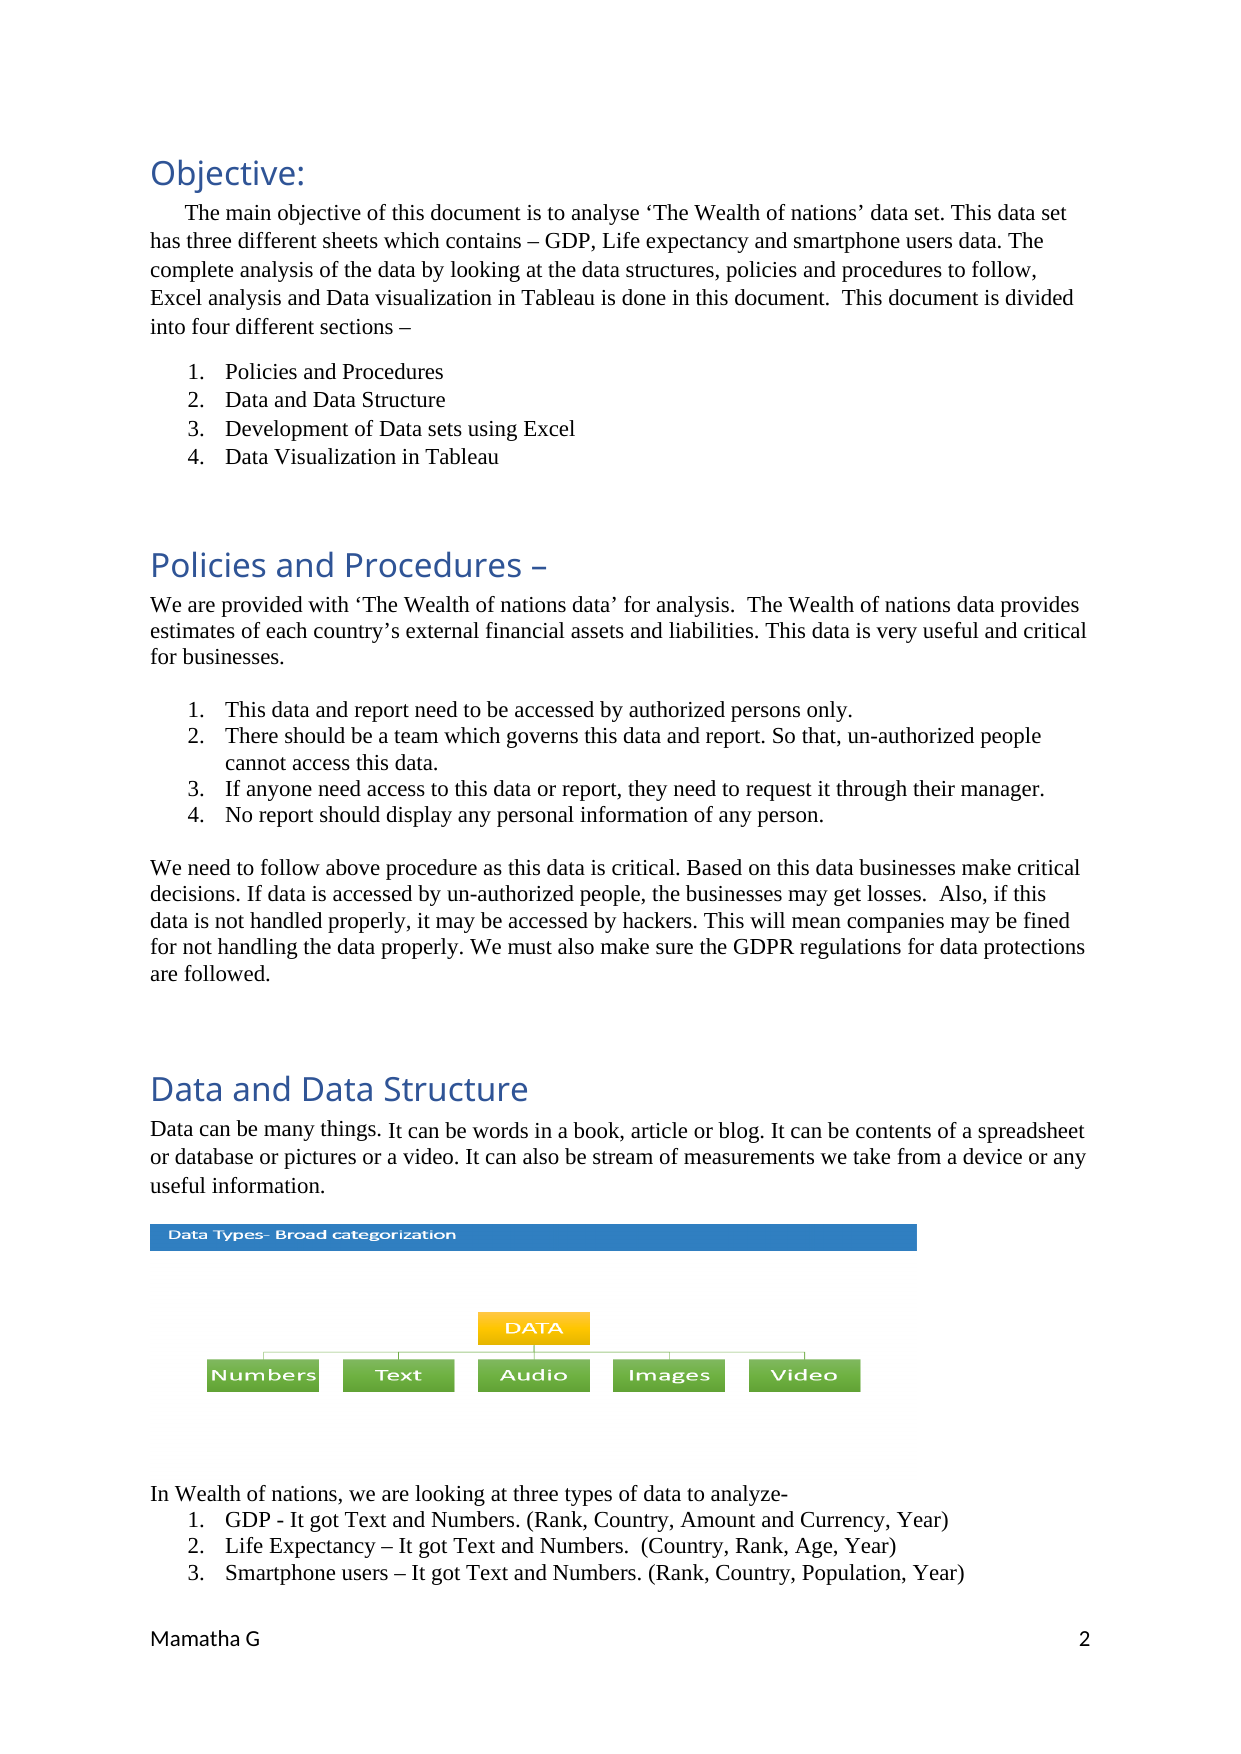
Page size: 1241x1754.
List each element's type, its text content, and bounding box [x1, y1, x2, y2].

picture [150, 1224, 917, 1480]
list Development of Data sets using Excel [187, 415, 1090, 441]
subtitle Objective: [150, 150, 1090, 195]
list GDP - It got Text and Numbers. (Rank, Country, Amount and Currency, Year) [187, 1506, 1090, 1532]
list There should be a team which governs this data and report. So that, un-authorized people cannot access this data. [187, 722, 1090, 775]
text The main objective of this document is to analyse ‘The Wealth of nations’ data set. This data set has three different sheets which contains – GDP, Life expectancy and smartphone users data. The complete analysis of the data by looking at the data structures, policies and procedures to follow, Excel analysis and Data visualization in Tableau is done in this document. This document is divided into four different sections – [150, 199, 1090, 339]
subtitle Policies and Procedures – [150, 542, 1090, 587]
list Life Expectancy – It got Text and Numbers. (Country, Rank, Age, Year) [187, 1532, 1090, 1559]
text We are provided with ‘The Wealth of nations data’ for analysis. The Wealth of nations data provides estimates of each country’s external financial assets and liabilities. This data is very useful and critical for businesses. [150, 591, 1090, 670]
list No report should display any personal information of any person. [187, 801, 1090, 828]
subtitle Data and Data Structure [150, 1066, 1090, 1111]
list If anyone need access to this data or report, they need to request it through their manager. [187, 775, 1090, 801]
list Policies and Procedures [187, 358, 1090, 384]
list Data Visualization in Tableau [187, 443, 1090, 469]
text Data can be many things.​ It can be words in a book, article or blog. It can be contents of a spreadsheet or database or pictures or a video. It can also be stream of measurements we take from a device or any useful information. [150, 1115, 1090, 1198]
list Smartphone users – It got Text and Numbers. (Rank, Country, Population, Year) [187, 1559, 1090, 1585]
list This data and report need to be accessed by authorized persons only. [187, 696, 1090, 722]
text In Wealth of nations, we are looking at three types of data to analyze- [150, 1480, 1090, 1506]
list Data and Data Structure [187, 386, 1090, 413]
text We need to follow above procedure as this data is critical. Based on this data businesses make critical decisions. If data is accessed by un-authorized people, the businesses may get losses. Also, if this data is not handled properly, it may be accessed by hackers. This will mean companies may be fined for not handling the data properly. We must also make sure the GDPR regulations for data protections are followed. [150, 854, 1090, 986]
